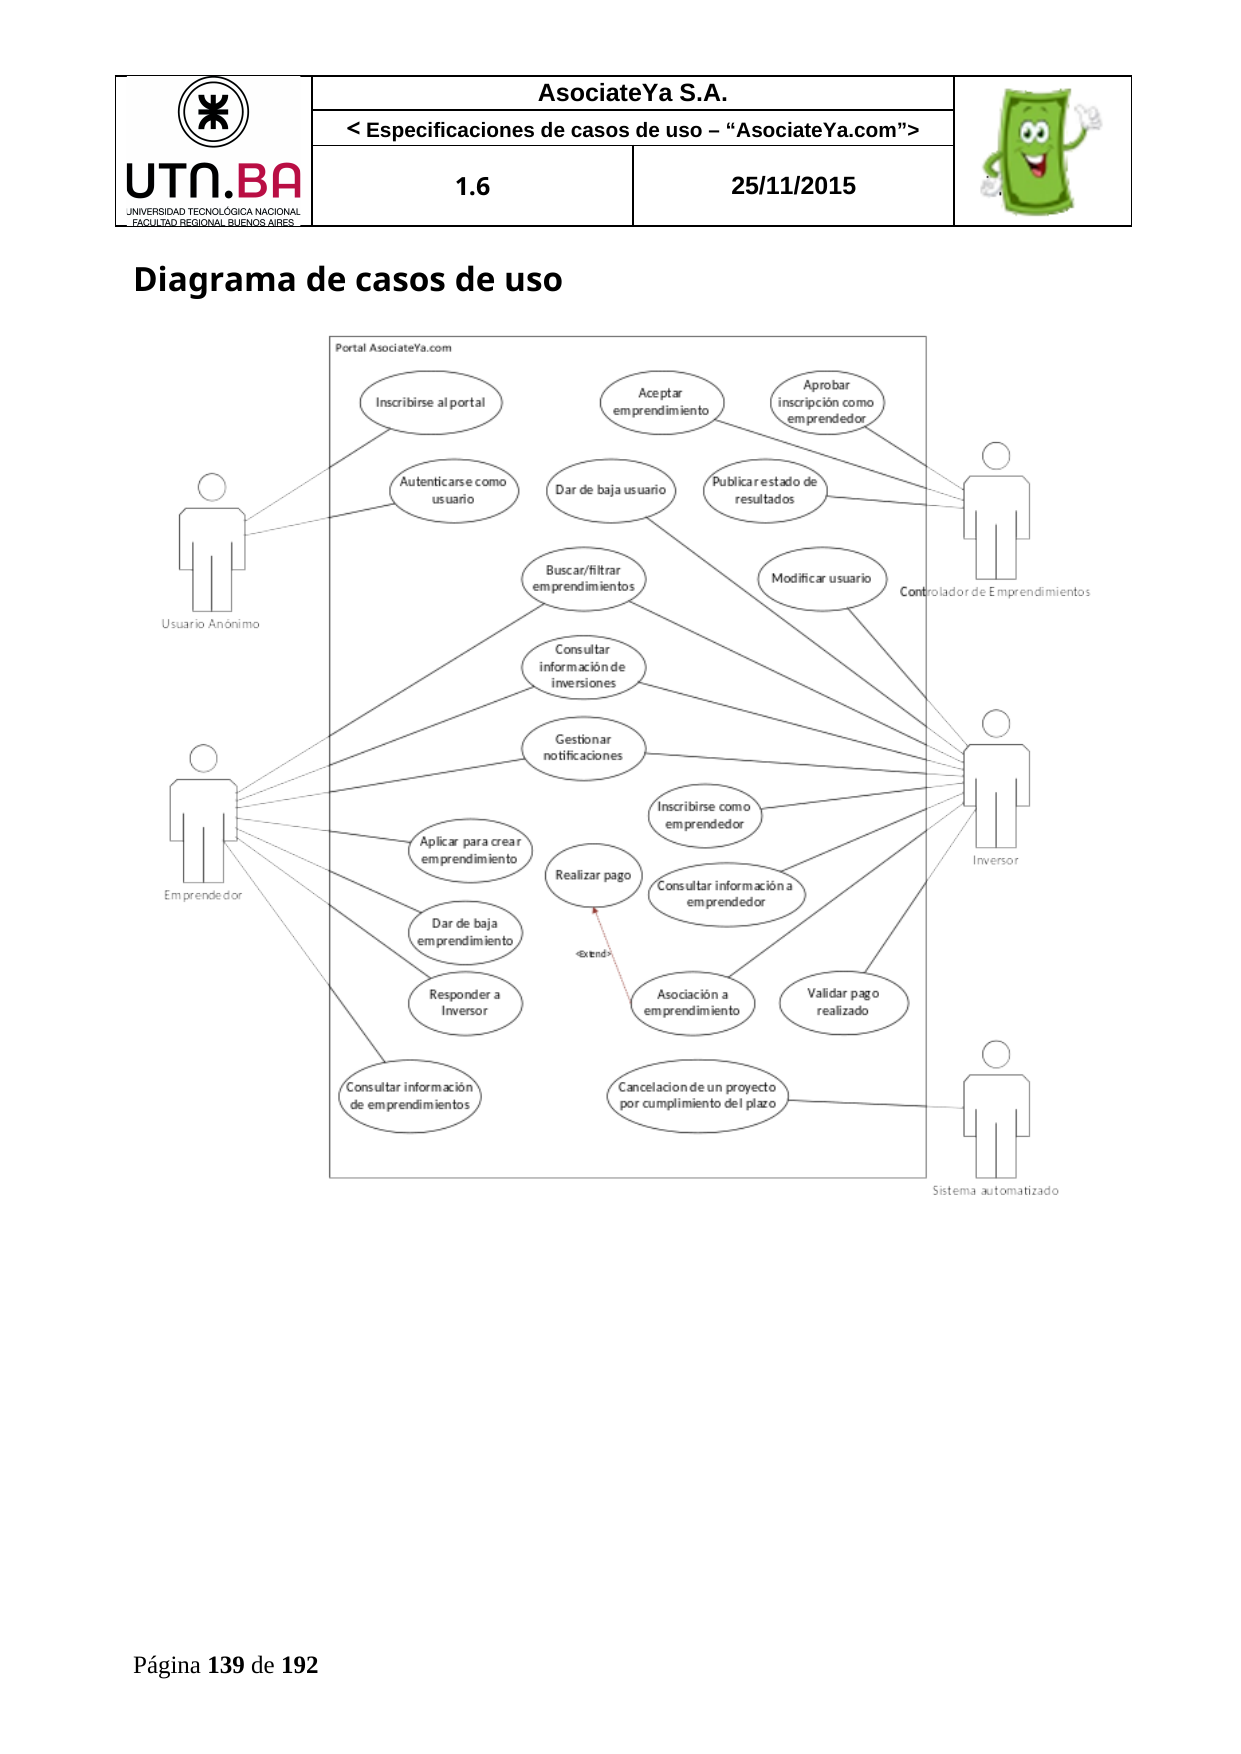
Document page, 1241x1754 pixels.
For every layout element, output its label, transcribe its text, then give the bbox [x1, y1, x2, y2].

picture [968, 81, 1110, 221]
subtitle Diagrama de casos de uso [133, 256, 1165, 301]
picture [126, 76, 301, 226]
